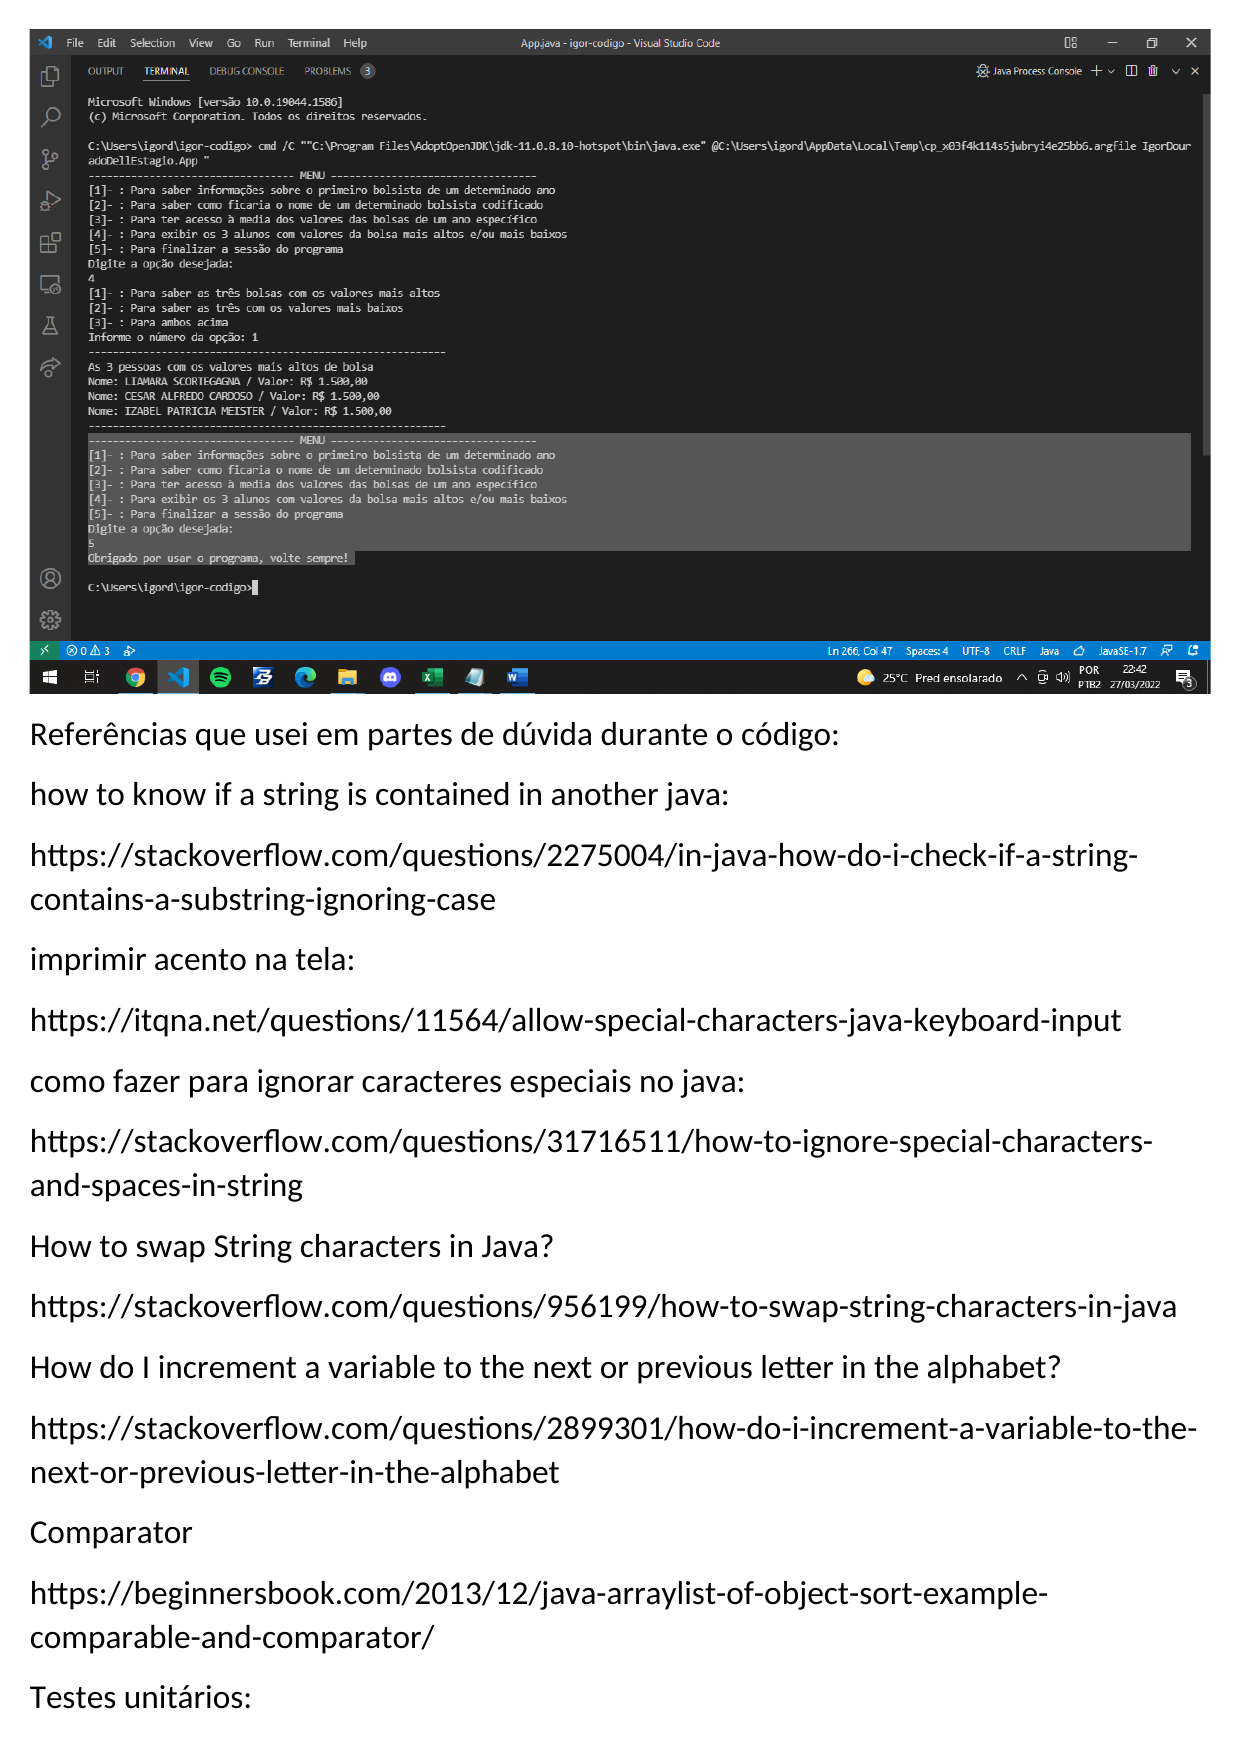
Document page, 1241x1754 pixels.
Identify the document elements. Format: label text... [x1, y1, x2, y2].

text https://stackoverflow.com/questions/2899301/how-do-i-increment-a-variable-to-the-next-or-previous-letter-in-the-alphabet [29, 1407, 1211, 1491]
text Comparator [29, 1511, 1211, 1552]
text How do I increment a variable to the next or previous letter in the alphabet? [29, 1346, 1211, 1387]
text Testes unitários: [29, 1676, 1211, 1717]
text https://itqna.net/questions/11564/allow-special-characters-java-keyboard-input [29, 999, 1211, 1040]
text https://stackoverflow.com/questions/2275004/in-java-how-do-i-check-if-a-string-contains-a-substring-ignoring-case [29, 834, 1211, 918]
text https://stackoverflow.com/questions/31716511/how-to-ignore-special-characters-and-spaces-in-string [29, 1120, 1211, 1205]
text Referências que usei em partes de dúvida durante o código: [29, 712, 1211, 753]
text https://beginnersbook.com/2013/12/java-arraylist-of-object-sort-example-comparable-and-comparator/ [29, 1572, 1211, 1657]
picture [29, 29, 1211, 694]
text How to swap String characters in Java? [29, 1225, 1211, 1266]
text https://stackoverflow.com/questions/956199/how-to-swap-string-characters-in-java [29, 1285, 1211, 1326]
text imprimir acento na tela: [29, 938, 1211, 979]
text how to know if a string is contained in another java: [29, 773, 1211, 814]
text como fazer para ignorar caracteres especiais no java: [29, 1059, 1211, 1100]
